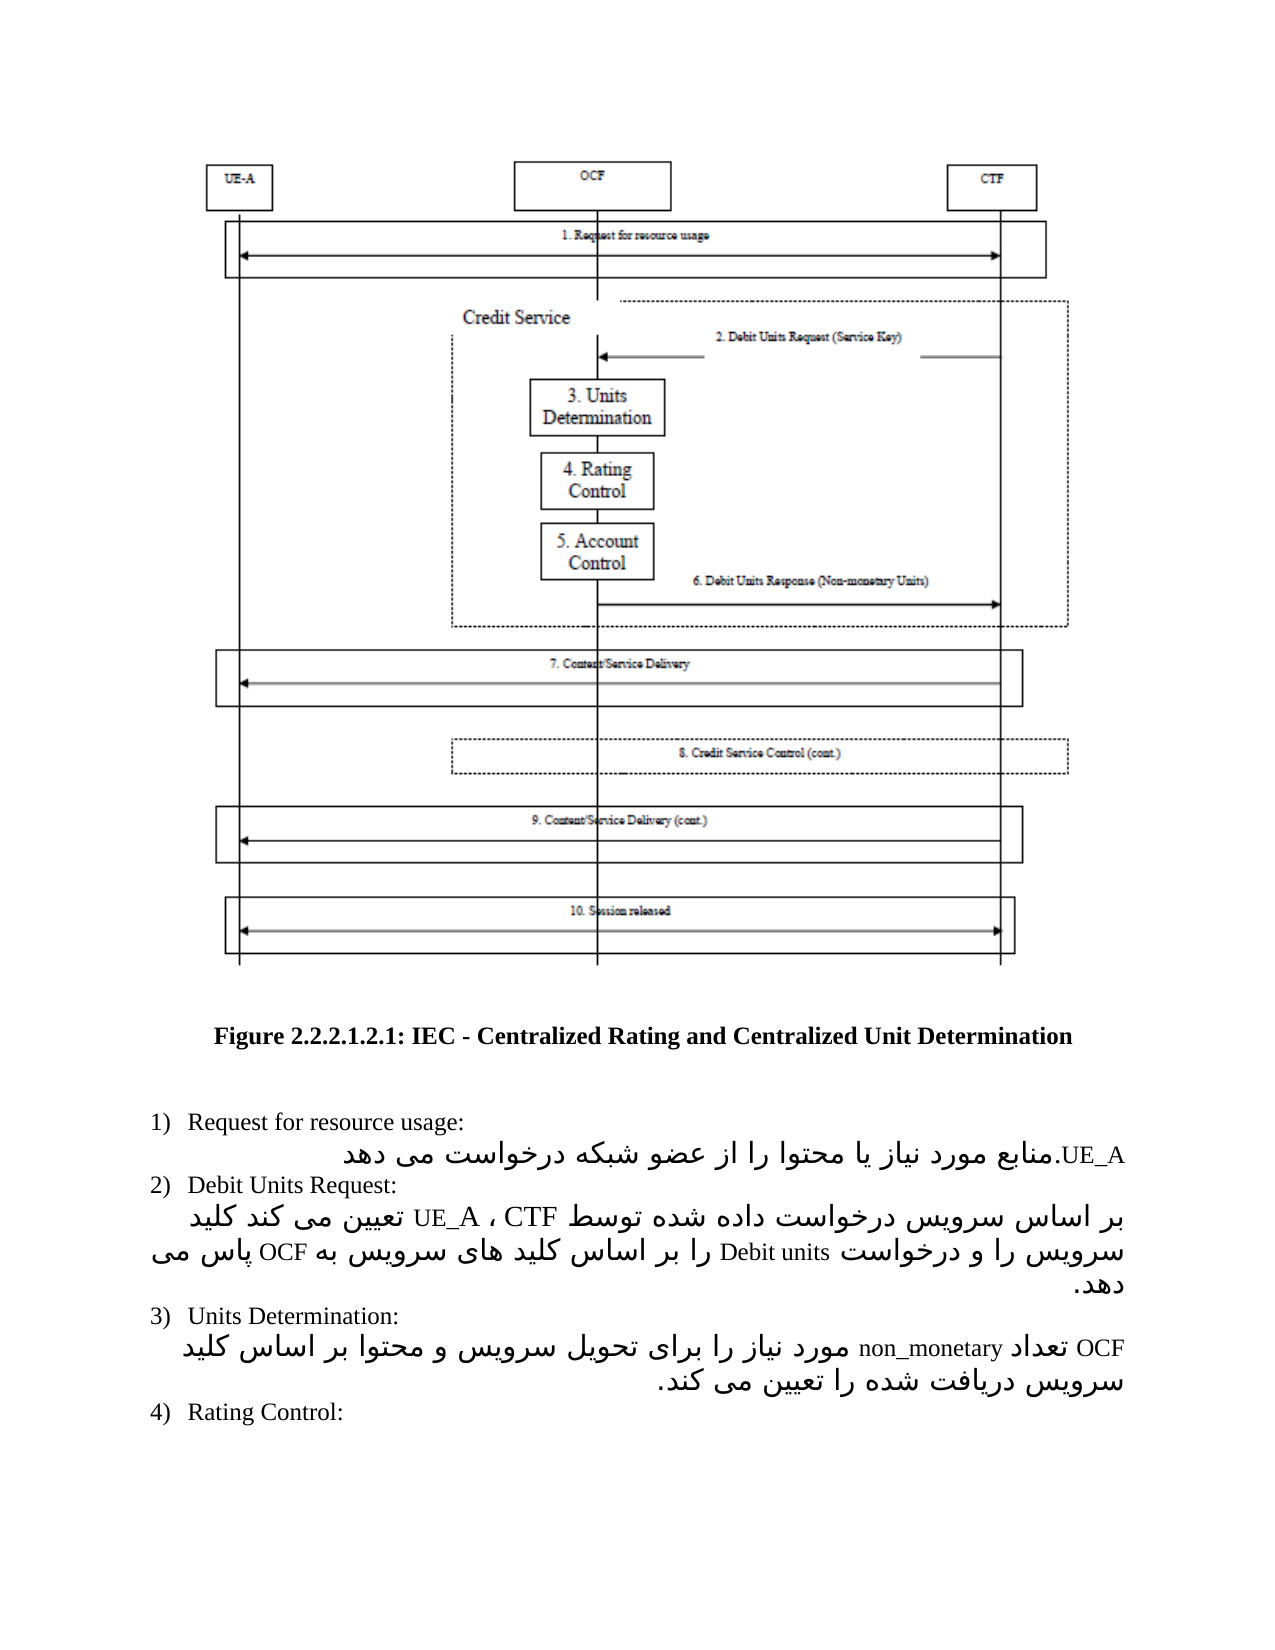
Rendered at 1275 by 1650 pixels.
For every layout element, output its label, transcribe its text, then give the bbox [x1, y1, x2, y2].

picture [150, 150, 1119, 978]
list Units Determination: [150, 1301, 1125, 1329]
list Request for resource usage: [150, 1107, 1125, 1136]
text بر اساس سرویس درخواست داده شده توسط UE_A ، CTF تعیین می کند کلید سرویس را و درخواست Debit units را بر اساس کلید های سرویس به OCF پاس می دهد. [150, 1199, 1125, 1301]
list منابع مورد نیاز یا محتوا را از عضو شبکه درخواست می دهد.UE_A [225, 1136, 1125, 1170]
text OCF تعداد non_monetary مورد نیاز را برای تحویل سرویس و محتوا بر اساس کلید سرویس دریافت شده را تعیین می کند. [150, 1329, 1125, 1397]
list Debit Units Request: [150, 1170, 1125, 1199]
list Rating Control: [150, 1397, 1125, 1426]
